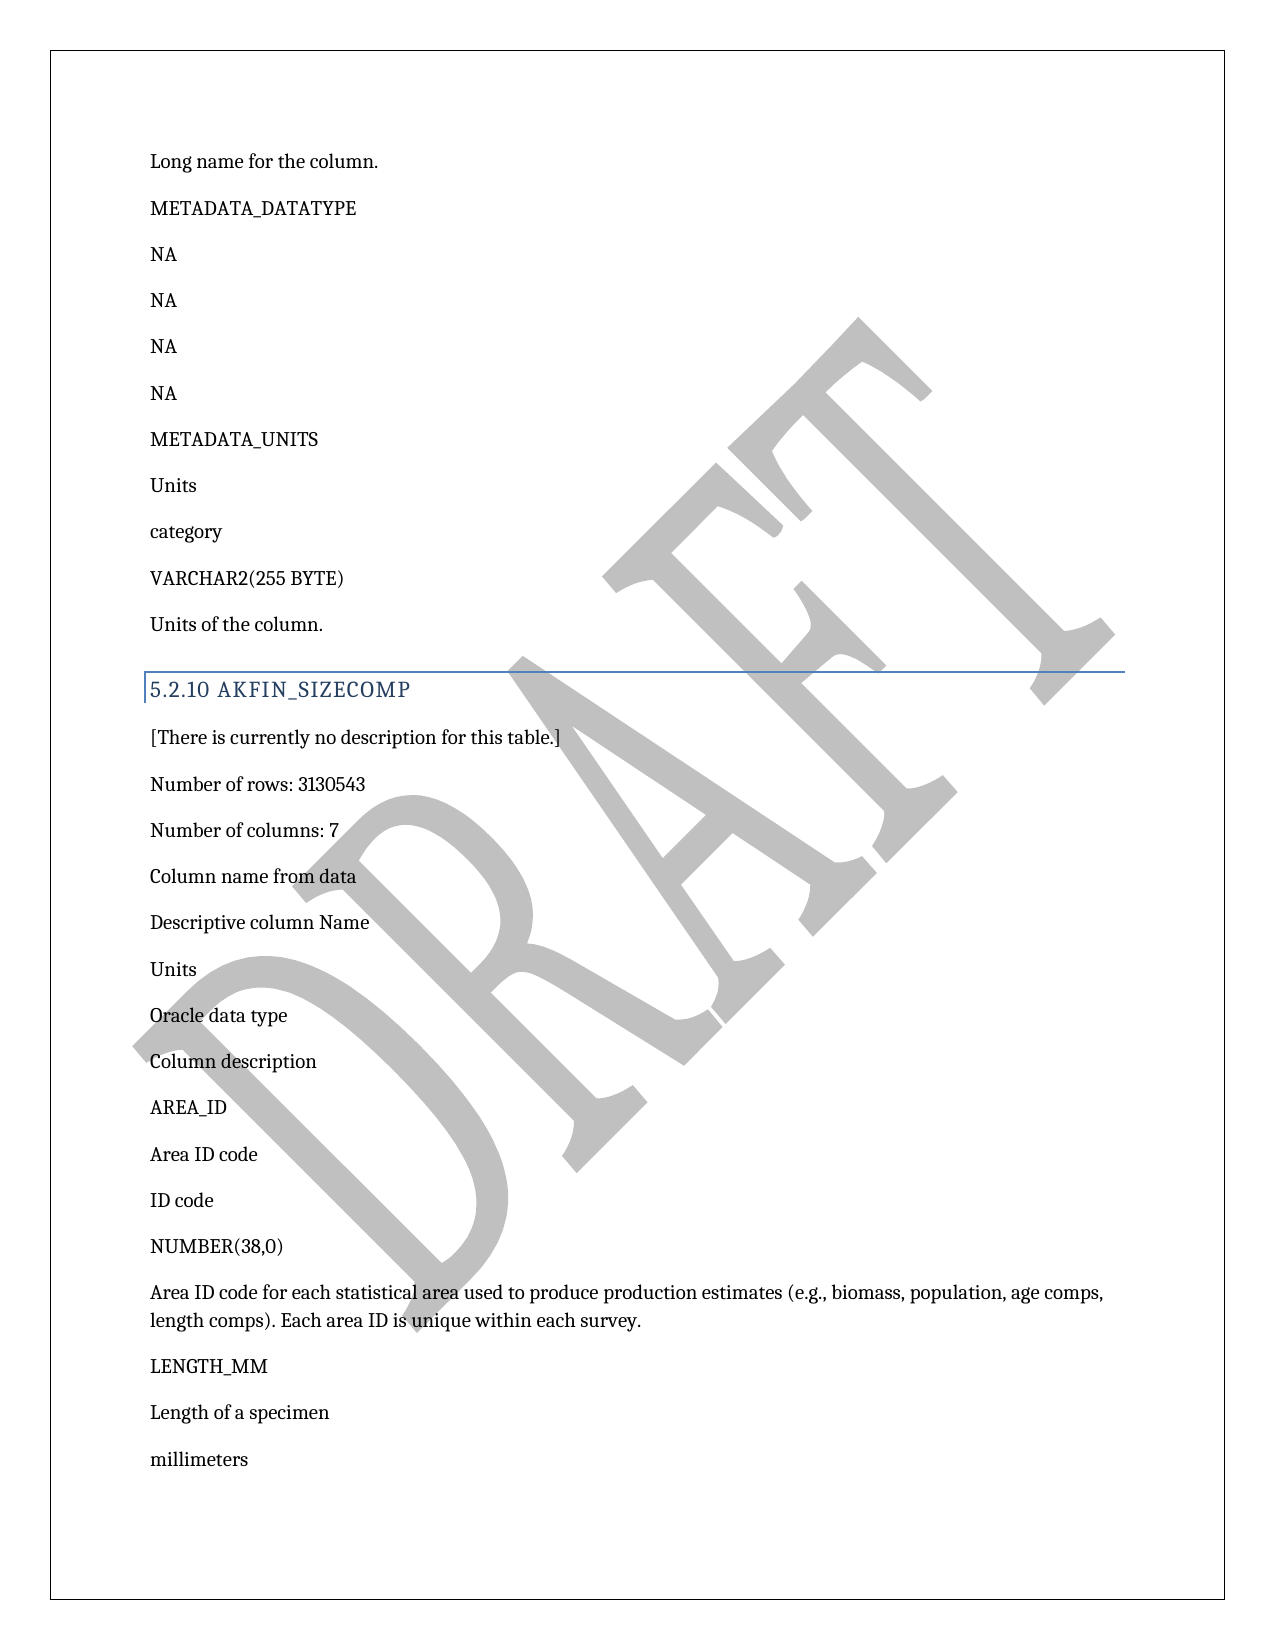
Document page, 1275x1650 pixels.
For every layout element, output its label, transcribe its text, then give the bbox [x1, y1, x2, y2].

text Column name from data [150, 865, 1125, 889]
text millimeters [150, 1447, 1125, 1471]
text Area ID code for each statistical area used to produce production estimates (e.g., biomass, population, age comps, length comps). Each area ID is unique within each survey. [150, 1281, 1125, 1332]
text Length of a specimen [150, 1401, 1125, 1425]
text category [150, 520, 1125, 544]
text NA [150, 335, 1125, 359]
text Descriptive column Name [150, 911, 1125, 935]
text LENGTH_MM [150, 1355, 1125, 1379]
text NA [150, 242, 1125, 266]
text Units of the column. [150, 612, 1125, 636]
text [There is currently no description for this table.] [150, 726, 1125, 750]
text NA [150, 289, 1125, 313]
text METADATA_UNITS [150, 427, 1125, 451]
text METADATA_DATATYPE [150, 196, 1125, 220]
text NUMBER(38,0) [150, 1235, 1125, 1259]
text Column description [150, 1050, 1125, 1074]
text Units [150, 474, 1125, 498]
text Area ID code [150, 1142, 1125, 1166]
text Oracle data type [150, 1003, 1125, 1027]
text NA [150, 381, 1125, 405]
subtitle 5.2.10 AKFIN_SIZECOMP [146, 673, 1125, 703]
text ID code [150, 1188, 1125, 1212]
text Number of columns: 7 [150, 818, 1125, 842]
text Number of rows: 3130543 [150, 772, 1125, 796]
text Units [150, 957, 1125, 981]
text VARCHAR2(255 BYTE) [150, 566, 1125, 590]
text AREA_ID [150, 1096, 1125, 1120]
text Long name for the column. [150, 150, 1125, 174]
